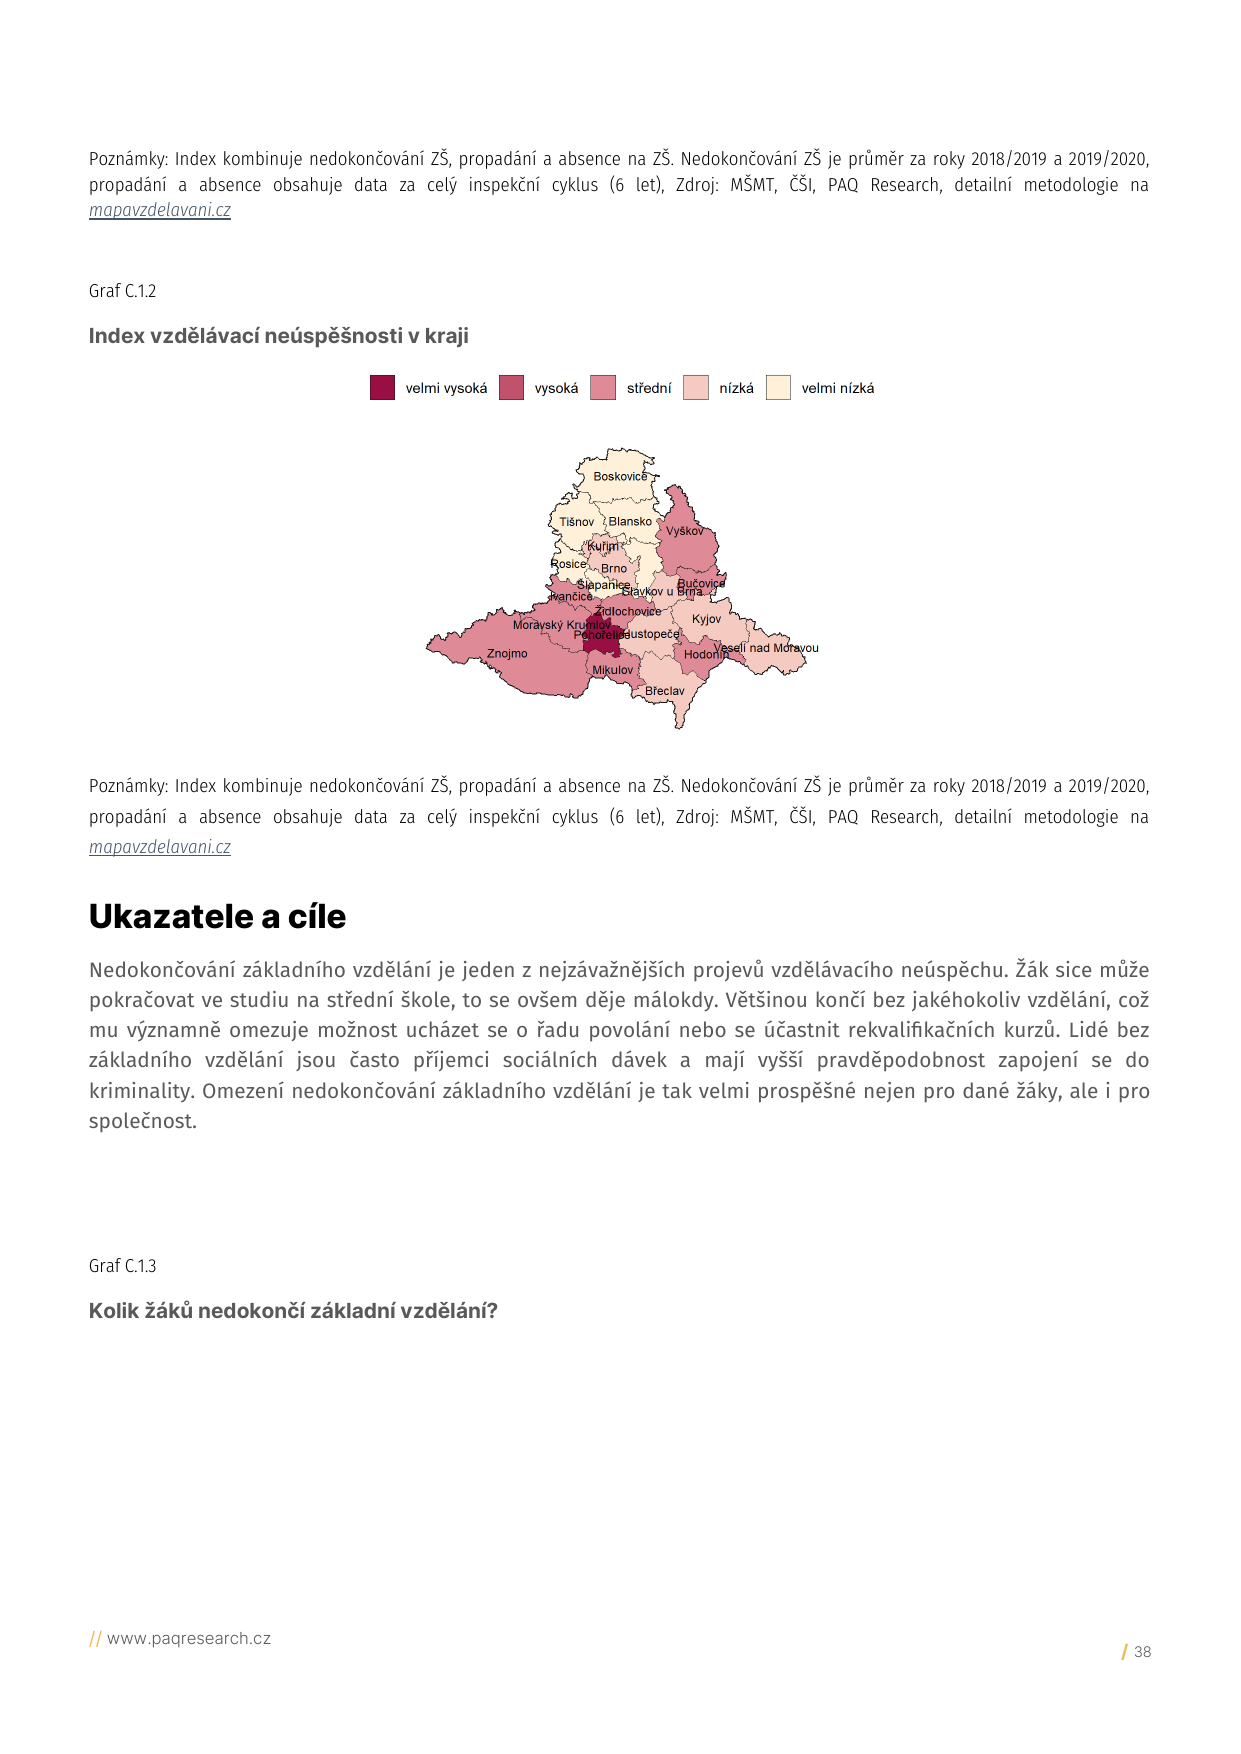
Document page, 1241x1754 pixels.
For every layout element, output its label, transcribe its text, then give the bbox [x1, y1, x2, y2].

picture [88, 348, 1139, 751]
text Poznámky: Index kombinuje nedokončování ZŠ, propadání a absence na ZŠ. Nedokončování ZŠ je průměr za roky 2018/2019 a 2019/2020, propadání a absence obsahuje data za celý inspekční cyklus (6 let), Zdroj: MŠMT, ČŠI, PAQ Research, detailní metodologie na mapavzdelavani.cz [89, 148, 1152, 222]
text Kolik žáků nedokončí základní vzdělání? [89, 1293, 1152, 1323]
text Nedokončování základního vzdělání je jeden z nejzávažnějších projevů vzdělávacího neúspěchu. Žák sice může pokračovat ve studiu na střední škole, to se ovšem děje málokdy. Většinou končí bez jakéhokoliv vzdělání, což mu významně omezuje možnost ucházet se o řadu povolání nebo se účastnit rekvalifikačních kurzů. Lidé bez základního vzdělání jsou často příjemci sociálních dávek a mají vyšší pravděpodobnost zapojení se do kriminality. Omezení nedokončování základního vzdělání je tak velmi prospěšné nejen pro dané žáky, ale i pro společnost. [89, 952, 1152, 1134]
subtitle Ukazatele a cíle [89, 896, 1152, 936]
text Index vzdělávací neúspěšnosti v kraji [89, 319, 1152, 349]
text Graf C.1.3 [89, 1255, 1152, 1277]
text Poznámky: Index kombinuje nedokončování ZŠ, propadání a absence na ZŠ. Nedokončování ZŠ je průměr za roky 2018/2019 a 2019/2020, propadání a absence obsahuje data za celý inspekční cyklus (6 let), Zdroj: MŠMT, ČŠI, PAQ Research, detailní metodologie na mapavzdelavani.cz [89, 768, 1152, 858]
text Graf C.1.2 [89, 280, 1152, 303]
